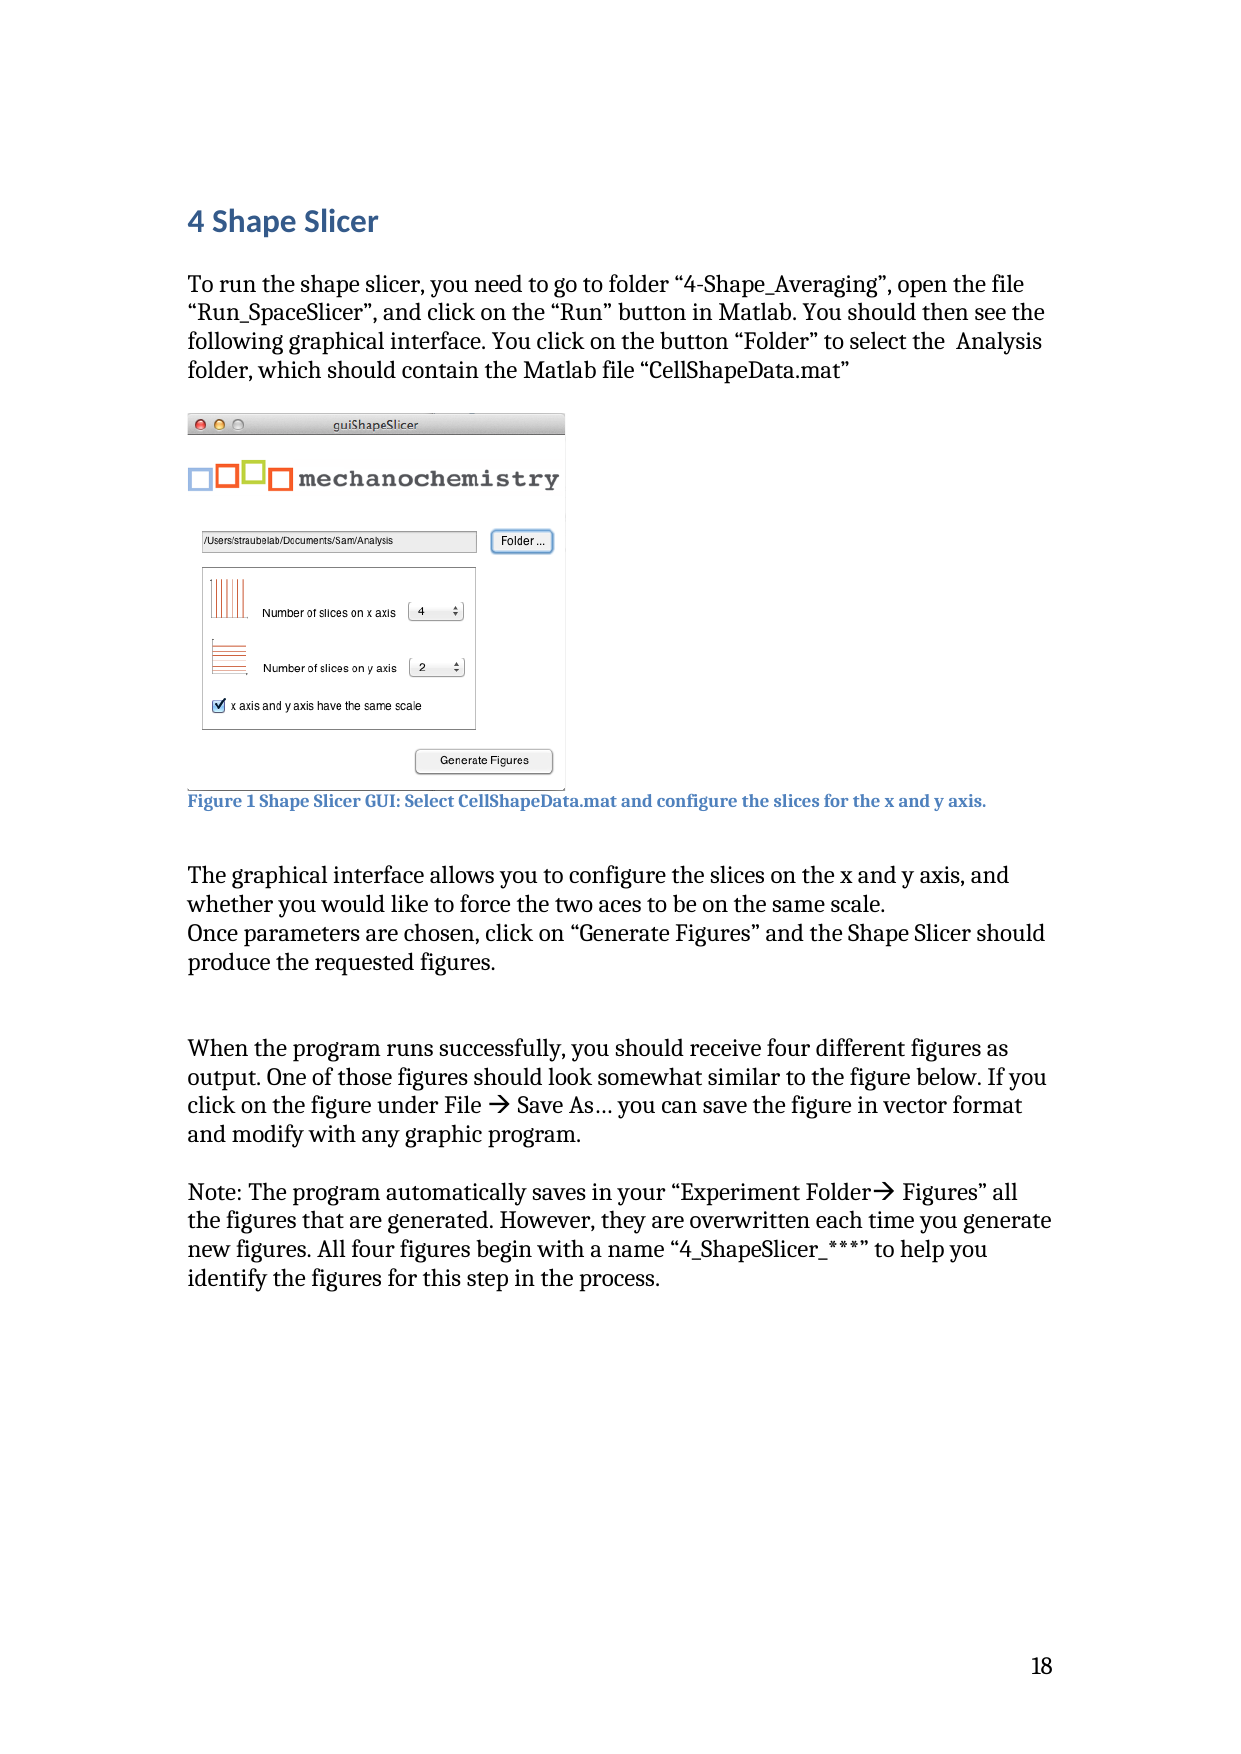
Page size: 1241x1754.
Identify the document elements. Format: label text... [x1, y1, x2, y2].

text When the program runs successfully, you should receive four different figures as output. One of those figures should look somewhat similar to the figure below. If you click on the figure under File Save As… you can save the figure in vector format and modify with any graphic program. [187, 1034, 1053, 1149]
text Note: The program automatically saves in your “Experiment Folder Figures” all the figures that are generated. However, they are overwritten each time you generate new figures. All four figures begin with a name “4_ShapeSlicer_***” to help you identify the figures for this step in the process. [187, 1178, 1053, 1293]
text The graphical interface allows you to configure the slices on the x and y axis, and whether you would like to force the two aces to be on the same scale. Once parameters are chosen, click on “Generate Figures” and the Shape Slicer should produce the requested figures. [187, 861, 1053, 976]
text To run the shape slicer, you need to go to folder “4-Shape_Averaging”, open the file “Run_SpaceSlicer”, and click on the “Run” button in Matlab. You should then see the following graphical interface. You click on the button “Folder” to select the Analysis folder, which should contain the Matlab file “CellShapeData.mat” [187, 269, 1053, 384]
text Figure Shape Slicer GUI: Select CellShapeData.mat and configure the slices for the x and y axis. [187, 790, 1053, 812]
picture [187, 413, 566, 791]
subtitle 4 Shape Slicer [187, 200, 1053, 241]
